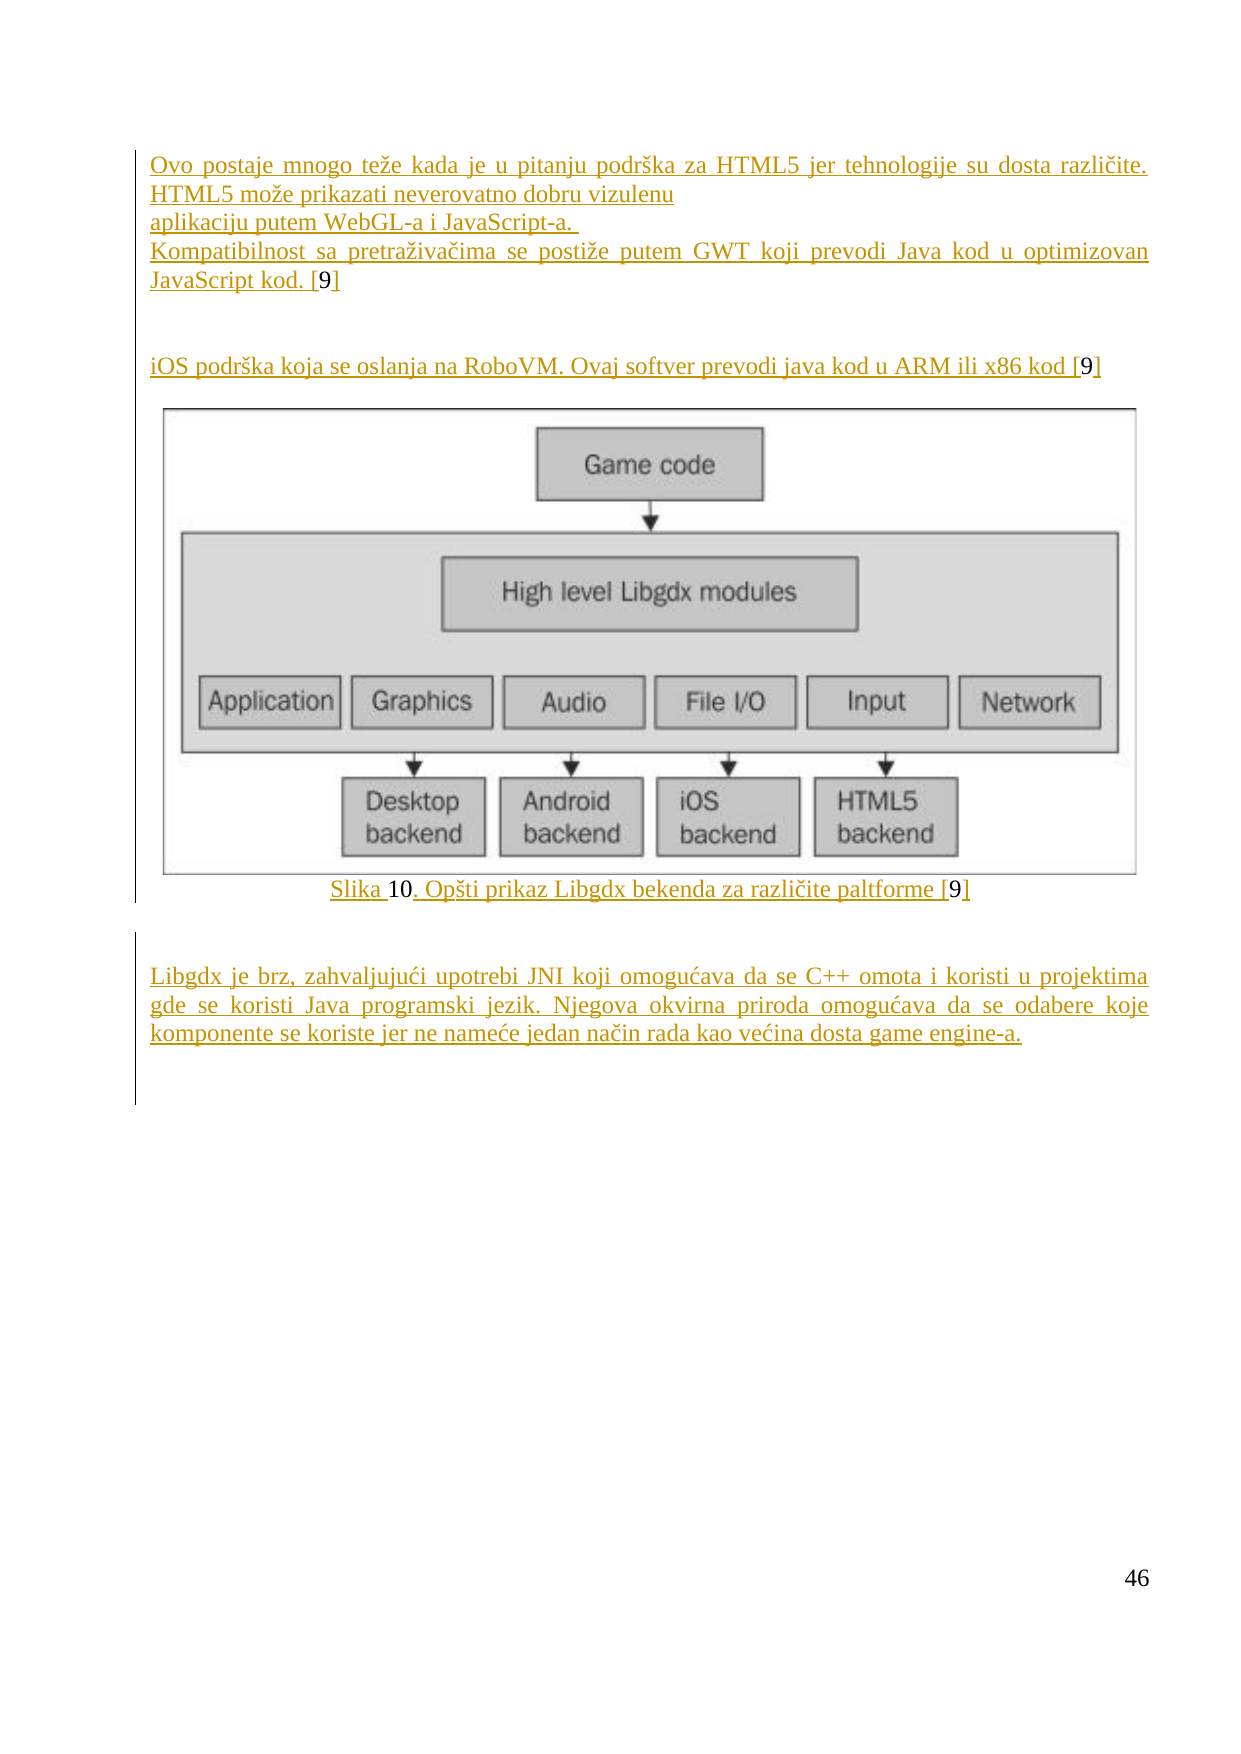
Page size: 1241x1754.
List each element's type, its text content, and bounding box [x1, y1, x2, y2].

text 9 [150, 351, 1149, 380]
text 109 [150, 874, 1149, 903]
text 9 [150, 263, 1149, 294]
text 9 [150, 236, 1149, 261]
